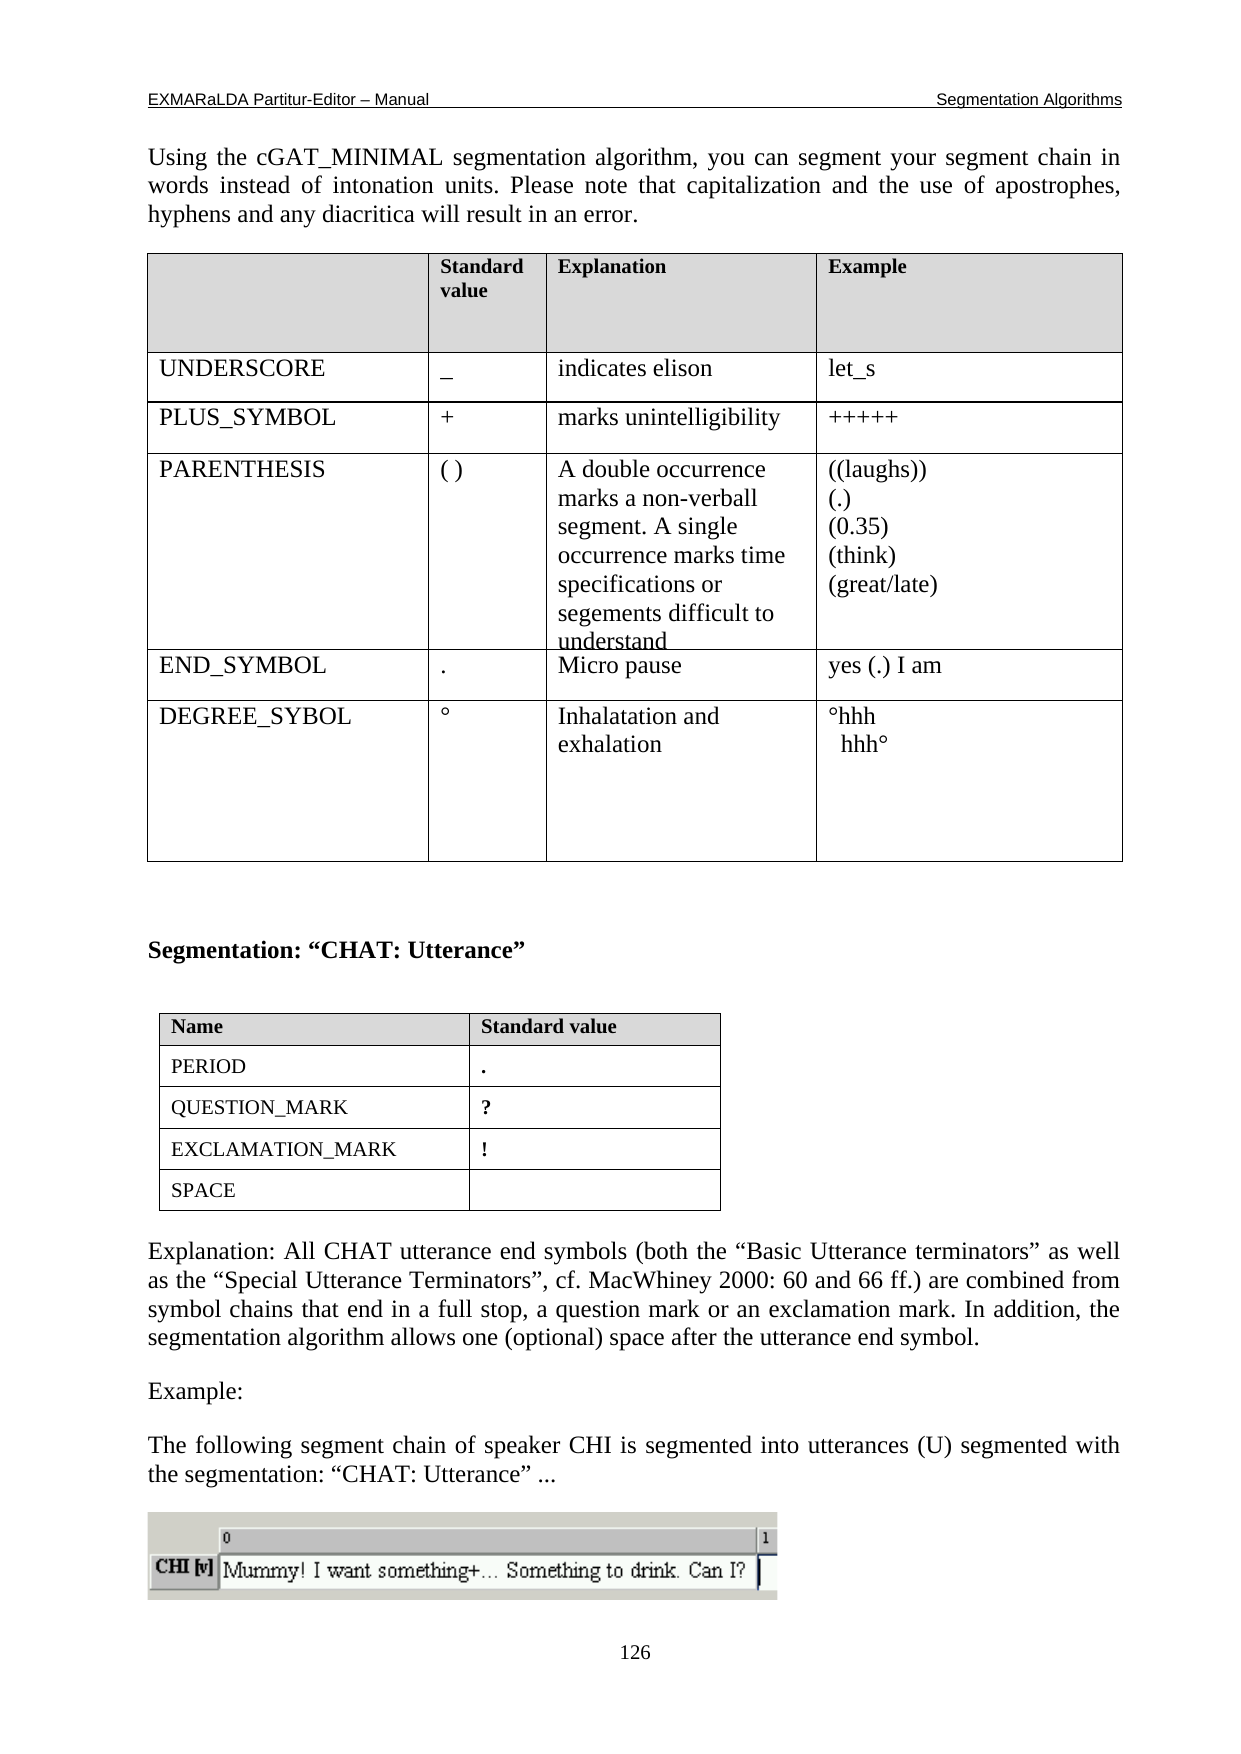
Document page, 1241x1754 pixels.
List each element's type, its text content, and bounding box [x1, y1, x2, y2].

table_cell PERIOD [160, 1046, 469, 1086]
table_cell PLUS_SYMBOL [148, 403, 428, 453]
table_cell EXCLAMATION_MARK [160, 1129, 469, 1169]
table_header Standard value [470, 1014, 720, 1045]
table_cell [470, 1170, 720, 1210]
table_cell ( ) [429, 454, 546, 649]
picture [147, 1512, 778, 1600]
table_cell . [429, 650, 546, 700]
text Example: [148, 1376, 1122, 1405]
table_cell A double occurrence marks a non-verball segment. A single occurrence marks time specifications or segements difficult to understand [547, 454, 816, 649]
table_cell + [429, 403, 546, 453]
table_cell +++++ [817, 403, 1122, 453]
table_header Example [817, 254, 1122, 352]
table_cell DEGREE_SYBOL [148, 701, 428, 861]
text The following segment chain of speaker CHI is segmented into utterances (U) segmented with the segmentation: “CHAT: Utterance” ... [148, 1430, 1122, 1487]
table_cell PARENTHESIS [148, 454, 428, 649]
table_cell let_s [817, 353, 1122, 401]
table_cell ! [470, 1129, 720, 1169]
table_cell SPACE [160, 1170, 469, 1210]
table_cell marks unintelligibility [547, 403, 816, 453]
table_cell QUESTION_MARK [160, 1087, 469, 1127]
table_cell Micro pause [547, 650, 816, 700]
table_cell indicates elison [547, 353, 816, 401]
table_header Explanation [547, 254, 816, 352]
table_cell Inhalatation and exhalation [547, 701, 816, 861]
table_cell ((laughs)) (.) (0.35) (think) (great/late) [817, 454, 1122, 649]
table_header [148, 254, 428, 352]
table_cell . [470, 1046, 720, 1086]
subtitle Segmentation: “CHAT: Utterance” [148, 936, 1122, 964]
table_header Name [160, 1014, 469, 1045]
table_cell UNDERSCORE [148, 353, 428, 401]
text Explanation: All CHAT utterance end symbols (both the “Basic Utterance terminators” as well as the “Special Utterance Terminators”, cf. MacWhiney 2000: 60 and 66 ff.) are combined from symbol chains that end in a full stop, a question mark or an exclamation mark. In addition, the segmentation algorithm allows one (optional) space after the utterance end symbol. [148, 1236, 1122, 1351]
table_cell yes (.) I am [817, 650, 1122, 700]
text Using the cGAT_MINIMAL segmentation algorithm, you can segment your segment chain in words instead of intonation units. Please note that capitalization and the use of apostrophes, hyphens and any diacritica will result in an error. [148, 142, 1122, 228]
table_cell ° [429, 701, 546, 861]
table_cell _ [429, 353, 546, 401]
table_header Standard value [429, 254, 546, 352]
table_cell °hhh hhh° [817, 701, 1122, 861]
table_cell END_SYMBOL [148, 650, 428, 700]
table_cell ? [470, 1087, 720, 1127]
